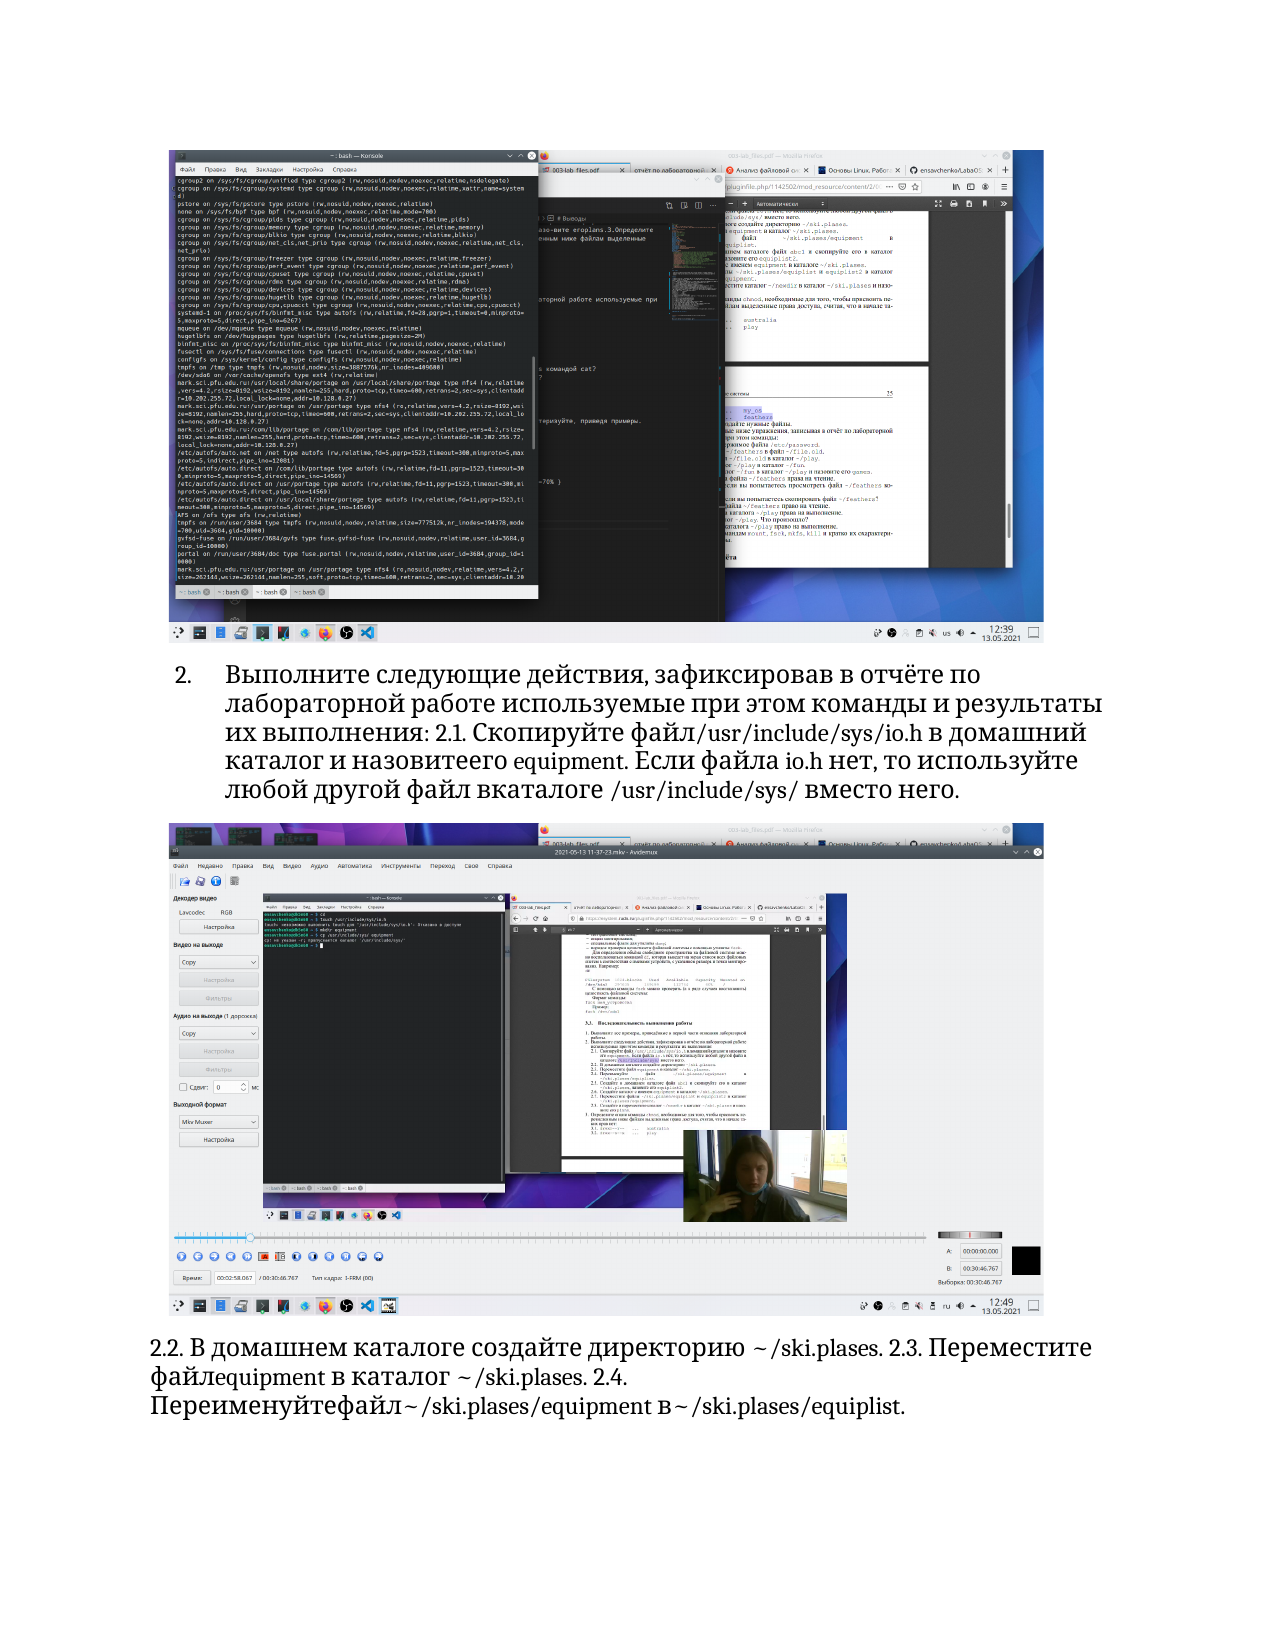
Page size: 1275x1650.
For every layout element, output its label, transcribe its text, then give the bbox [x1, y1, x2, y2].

text 2.2. В домашнем каталоге создайте директорию ~/ski.plases. 2.3. Переместите файлequipment в каталог ~/ski.plases. 2.4. Переименуйтефайл~/ski.plases/equipment в~/ski.plases/equiplist. [150, 1334, 1125, 1421]
list Выполните следующие действия, зафиксировав в отчёте по лабораторной работе используемые при этом команды и результаты их выполнения: 2.1. Скопируйте файл/usr/include/sys/io.h в домашний каталог и назовитеего equipment. Если файла io.h нет, то используйте любой другой файл вкаталоге /usr/include/sys/ вместо него. [175, 661, 1125, 805]
picture [168, 150, 1044, 643]
picture [168, 823, 1044, 1316]
